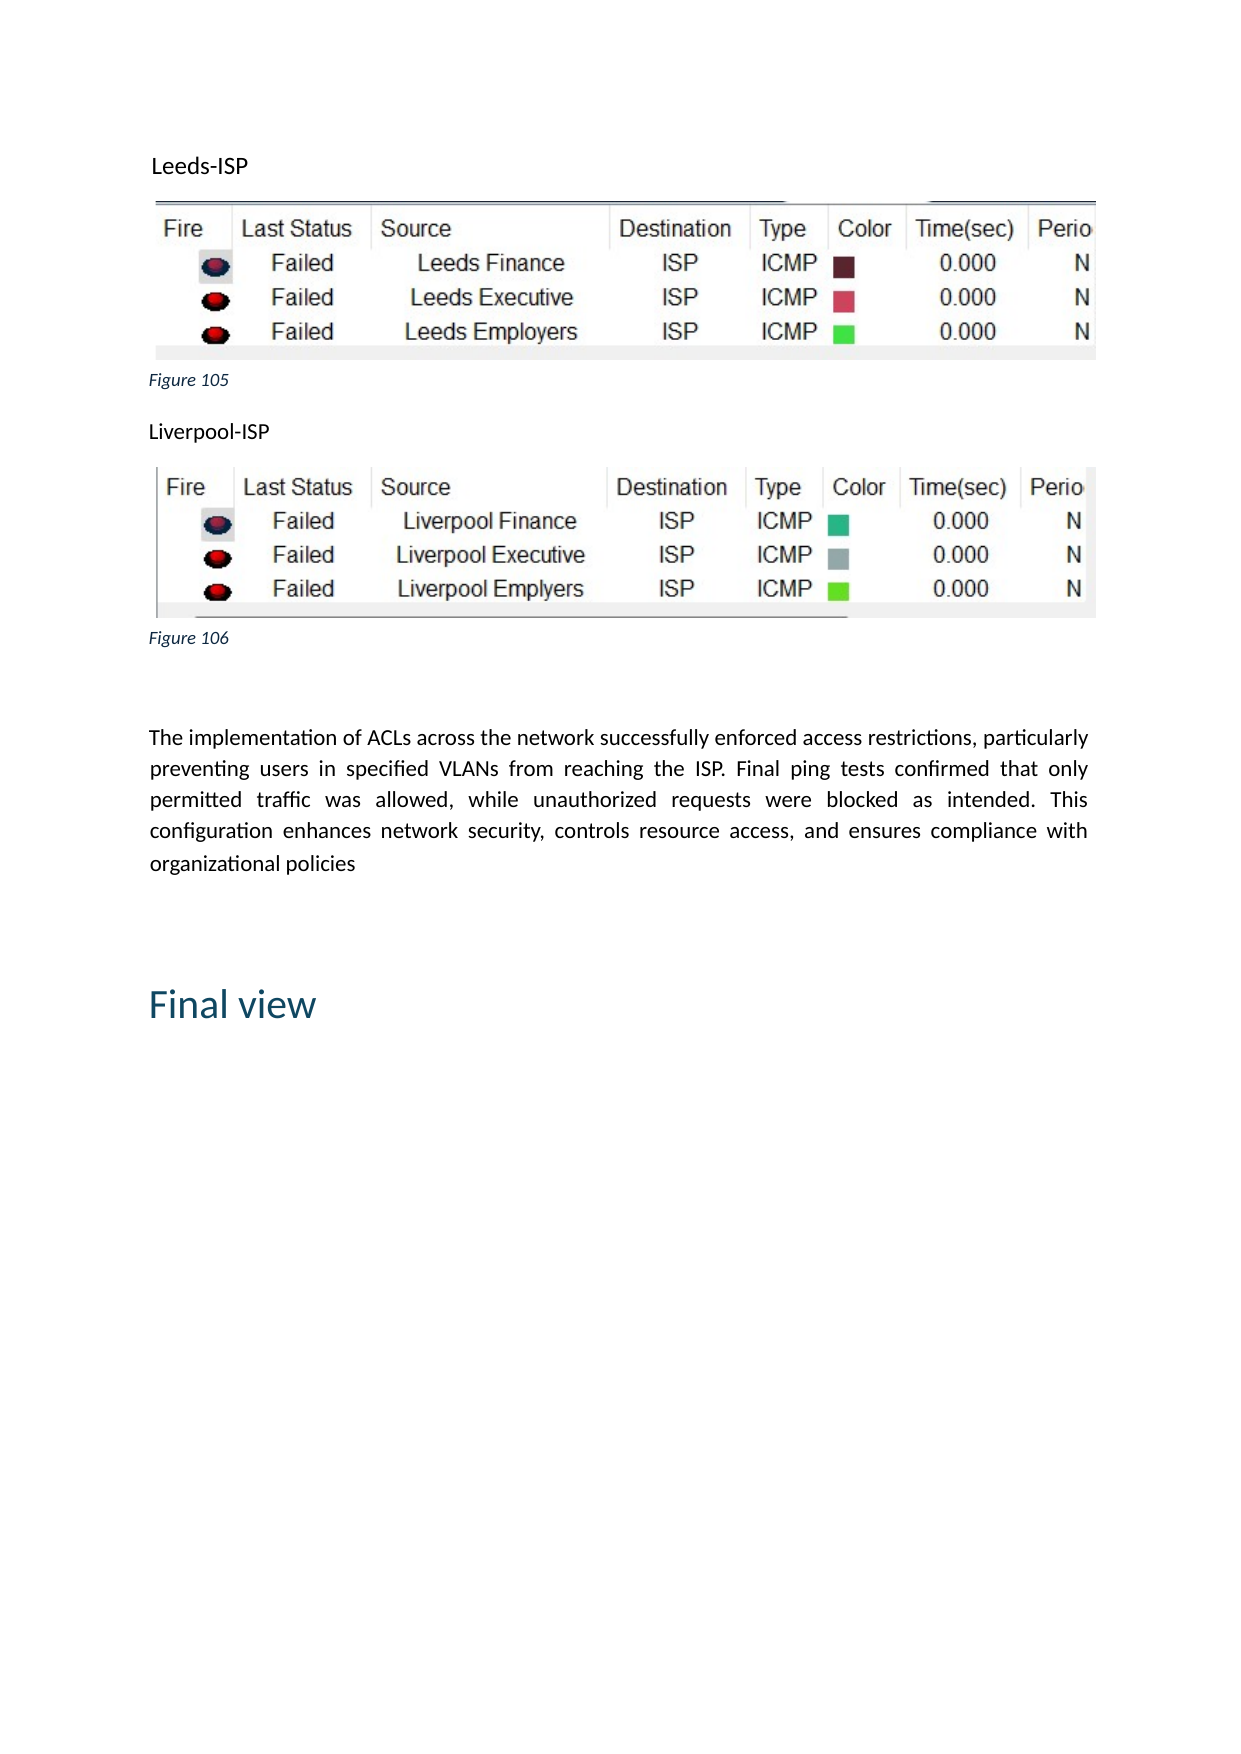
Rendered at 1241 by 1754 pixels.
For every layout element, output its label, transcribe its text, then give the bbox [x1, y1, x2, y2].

picture [155, 201, 1096, 360]
text The implementation of ACLs across the network successfully enforced access restrictions, particularly preventing users in specified VLANs from reaching the ISP. Final ping tests confirmed that only permitted traffic was allowed, while unauthorized requests were blocked as intended. This configuration enhances network security, controls resource access, and ensures compliance with organizational policies [148, 723, 1090, 878]
text Leeds-ISP [151, 150, 1133, 180]
picture [155, 467, 1096, 618]
text Figure 105 [148, 368, 1139, 391]
text Liverpool-ISP [148, 417, 1136, 445]
text Figure 106 [148, 626, 1139, 649]
text Final view [148, 978, 1139, 1029]
